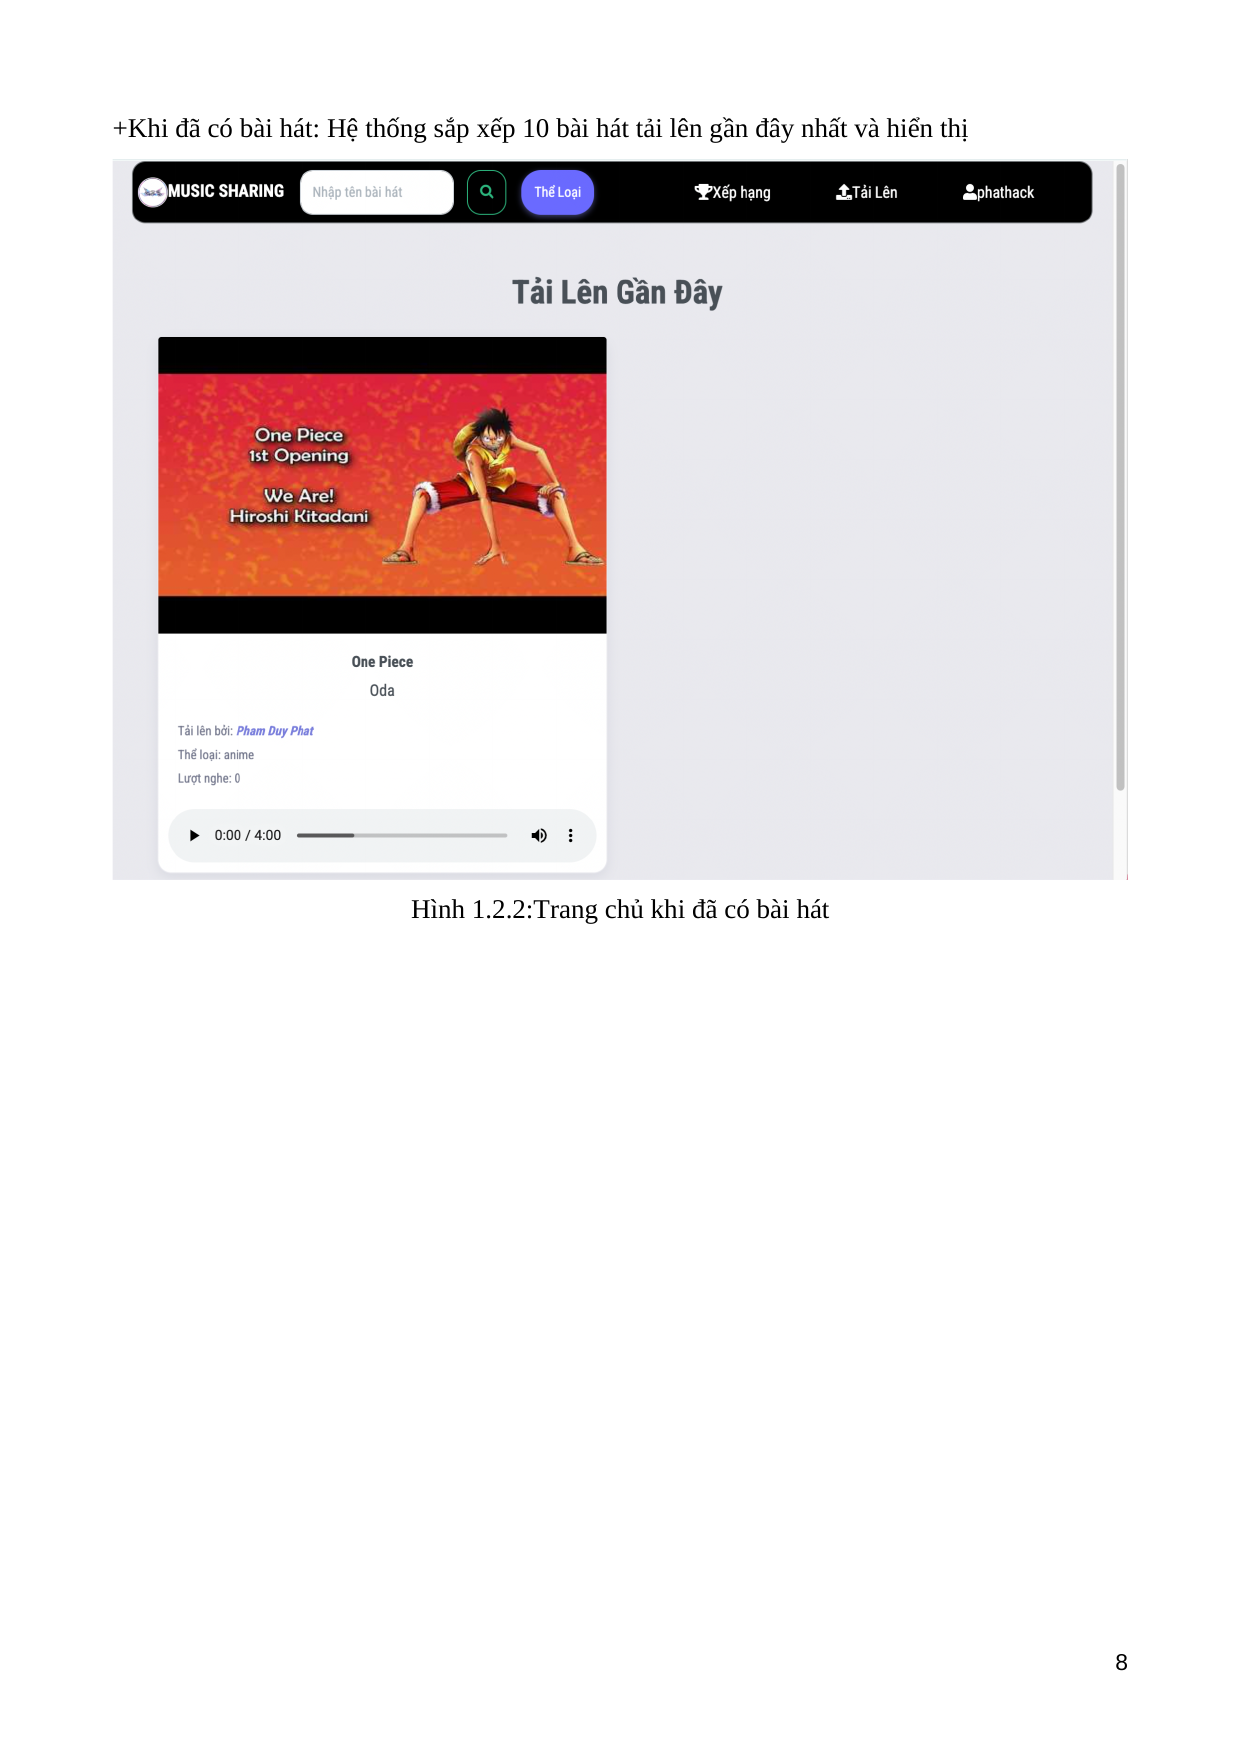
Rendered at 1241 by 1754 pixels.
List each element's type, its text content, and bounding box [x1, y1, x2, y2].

picture [112, 159, 1128, 880]
text Hình 1.2.2:Trang chủ khi đã có bài hát [112, 893, 1128, 924]
text +Khi đã có bài hát: Hệ thống sắp xếp 10 bài hát tải lên gần đây nhất và hiển thị [112, 112, 1128, 144]
